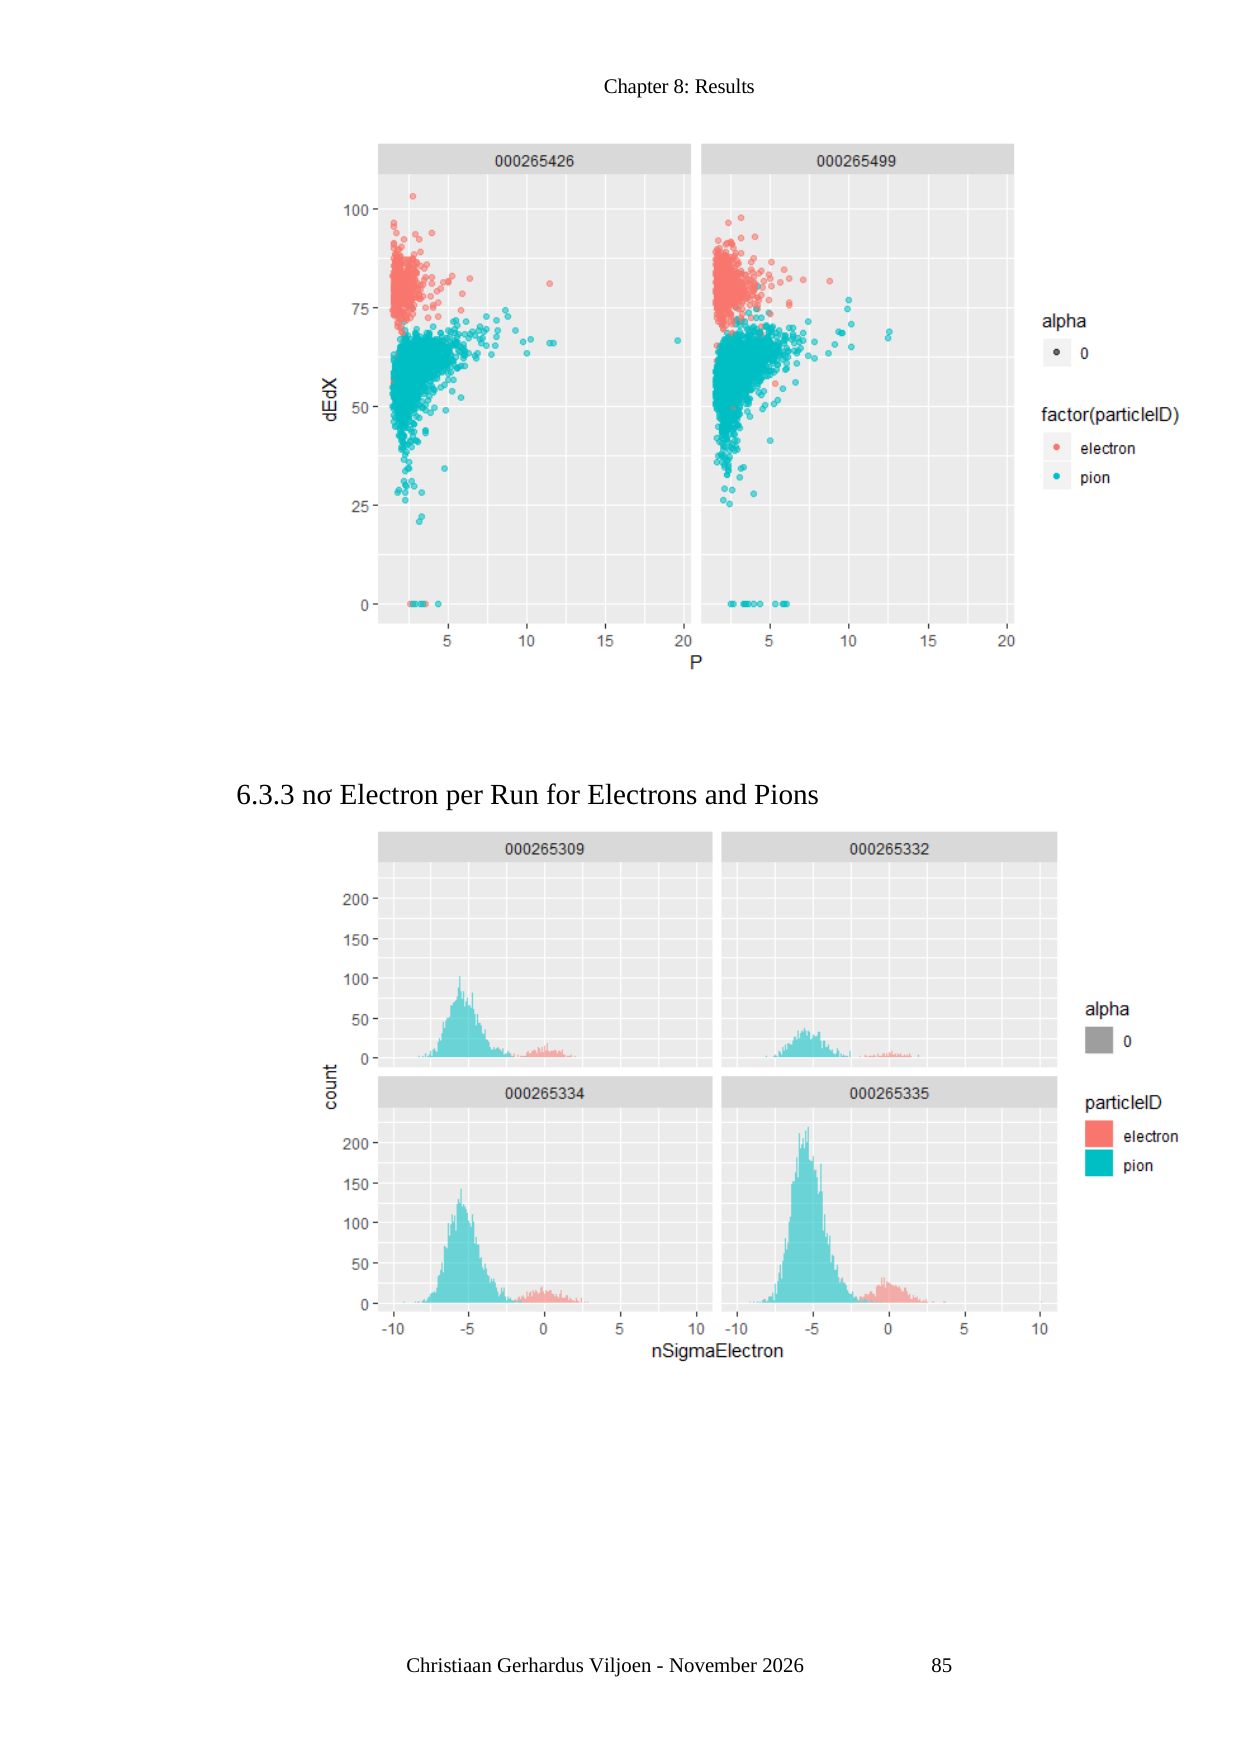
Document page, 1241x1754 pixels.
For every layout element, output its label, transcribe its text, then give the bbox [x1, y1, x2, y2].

picture [311, 135, 1198, 682]
subtitle nσ Electron per Run for Electrons and Pions [236, 777, 1122, 811]
picture [311, 823, 1198, 1370]
